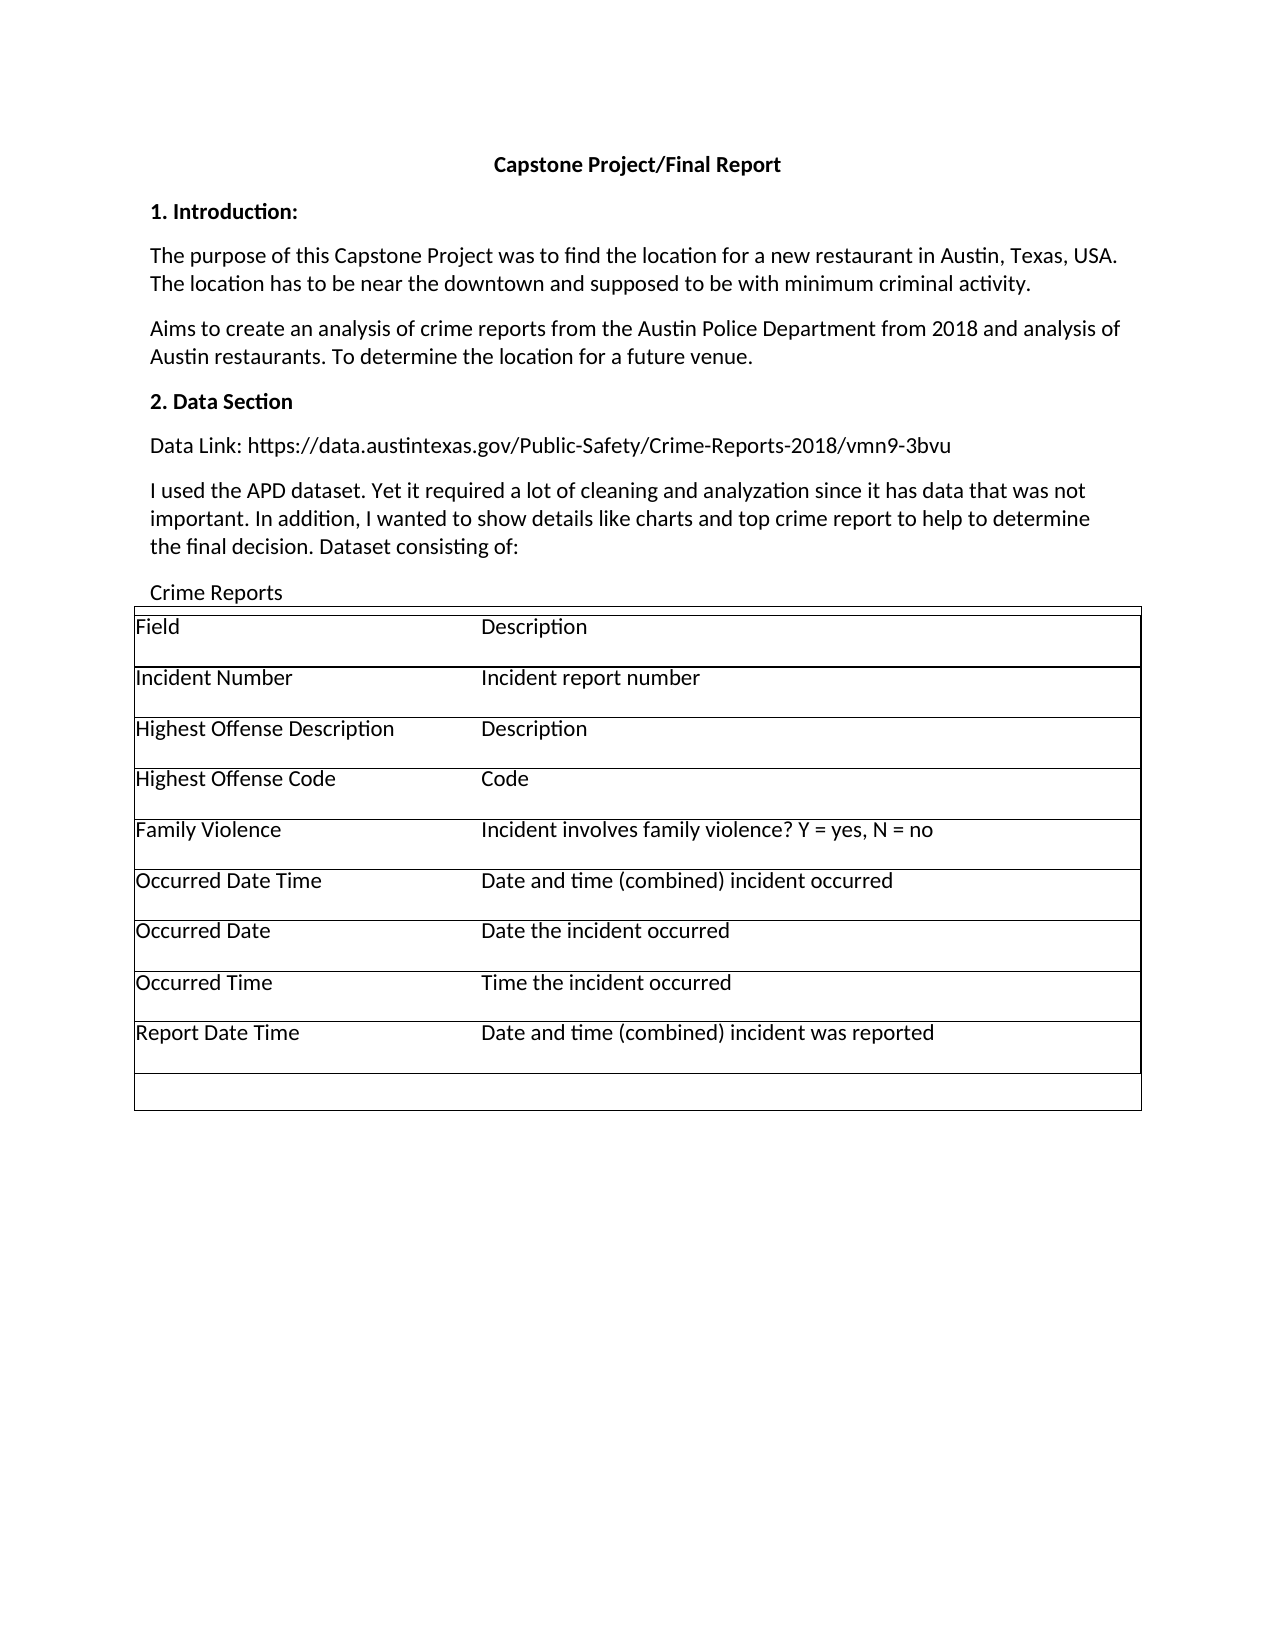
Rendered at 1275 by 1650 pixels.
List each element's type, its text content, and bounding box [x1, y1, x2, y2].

table_cell Time the incident occurred [453, 972, 1140, 1021]
text I used the APD dataset. Yet it required a lot of cleaning and analyzation since it has data that was not important. In addition, I wanted to show details like charts and top crime report to help to determine the final decision. Dataset consisting of: [150, 476, 1125, 560]
table_cell Occurred Date Time [135, 870, 453, 919]
table_cell Incident involves family violence? Y = yes, N = no [453, 820, 1140, 869]
table_cell Occurred Date [135, 921, 453, 971]
table_cell Report Date Time [135, 1022, 453, 1072]
table_cell Date the incident occurred [453, 921, 1140, 971]
text 2. Data Section [150, 387, 1125, 415]
text The purpose of this Capstone Project was to find the location for a new restaurant in Austin, Texas, USA. The location has to be near the downtown and supposed to be with minimum criminal activity. [150, 242, 1125, 298]
text 1. Introduction: [150, 197, 1125, 225]
table_cell Family Violence [135, 820, 453, 869]
table_cell Description [453, 718, 1140, 767]
table_header Field [135, 616, 453, 666]
table_cell Incident report number [453, 668, 1140, 717]
table_cell Date and time (combined) incident was reported [453, 1022, 1140, 1072]
table_cell Occurred Time [135, 972, 453, 1021]
table_cell Code [453, 769, 1140, 818]
text Data Link: https://data.austintexas.gov/Public-Safety/Crime-Reports-2018/vmn9-3bvu [150, 432, 1125, 460]
text Capstone Project/Final Report [150, 150, 1125, 178]
table_header Description [453, 616, 1140, 666]
table_cell Highest Offense Description [135, 718, 453, 767]
table_cell Highest Offense Code [135, 769, 453, 818]
text Aims to create an analysis of crime reports from the Austin Police Department from 2018 and analysis of Austin restaurants. To determine the location for a future venue. [150, 314, 1125, 370]
table_cell Date and time (combined) incident occurred [453, 870, 1140, 919]
subtitle Crime Reports [150, 577, 1125, 606]
table_cell Incident Number [135, 668, 453, 717]
